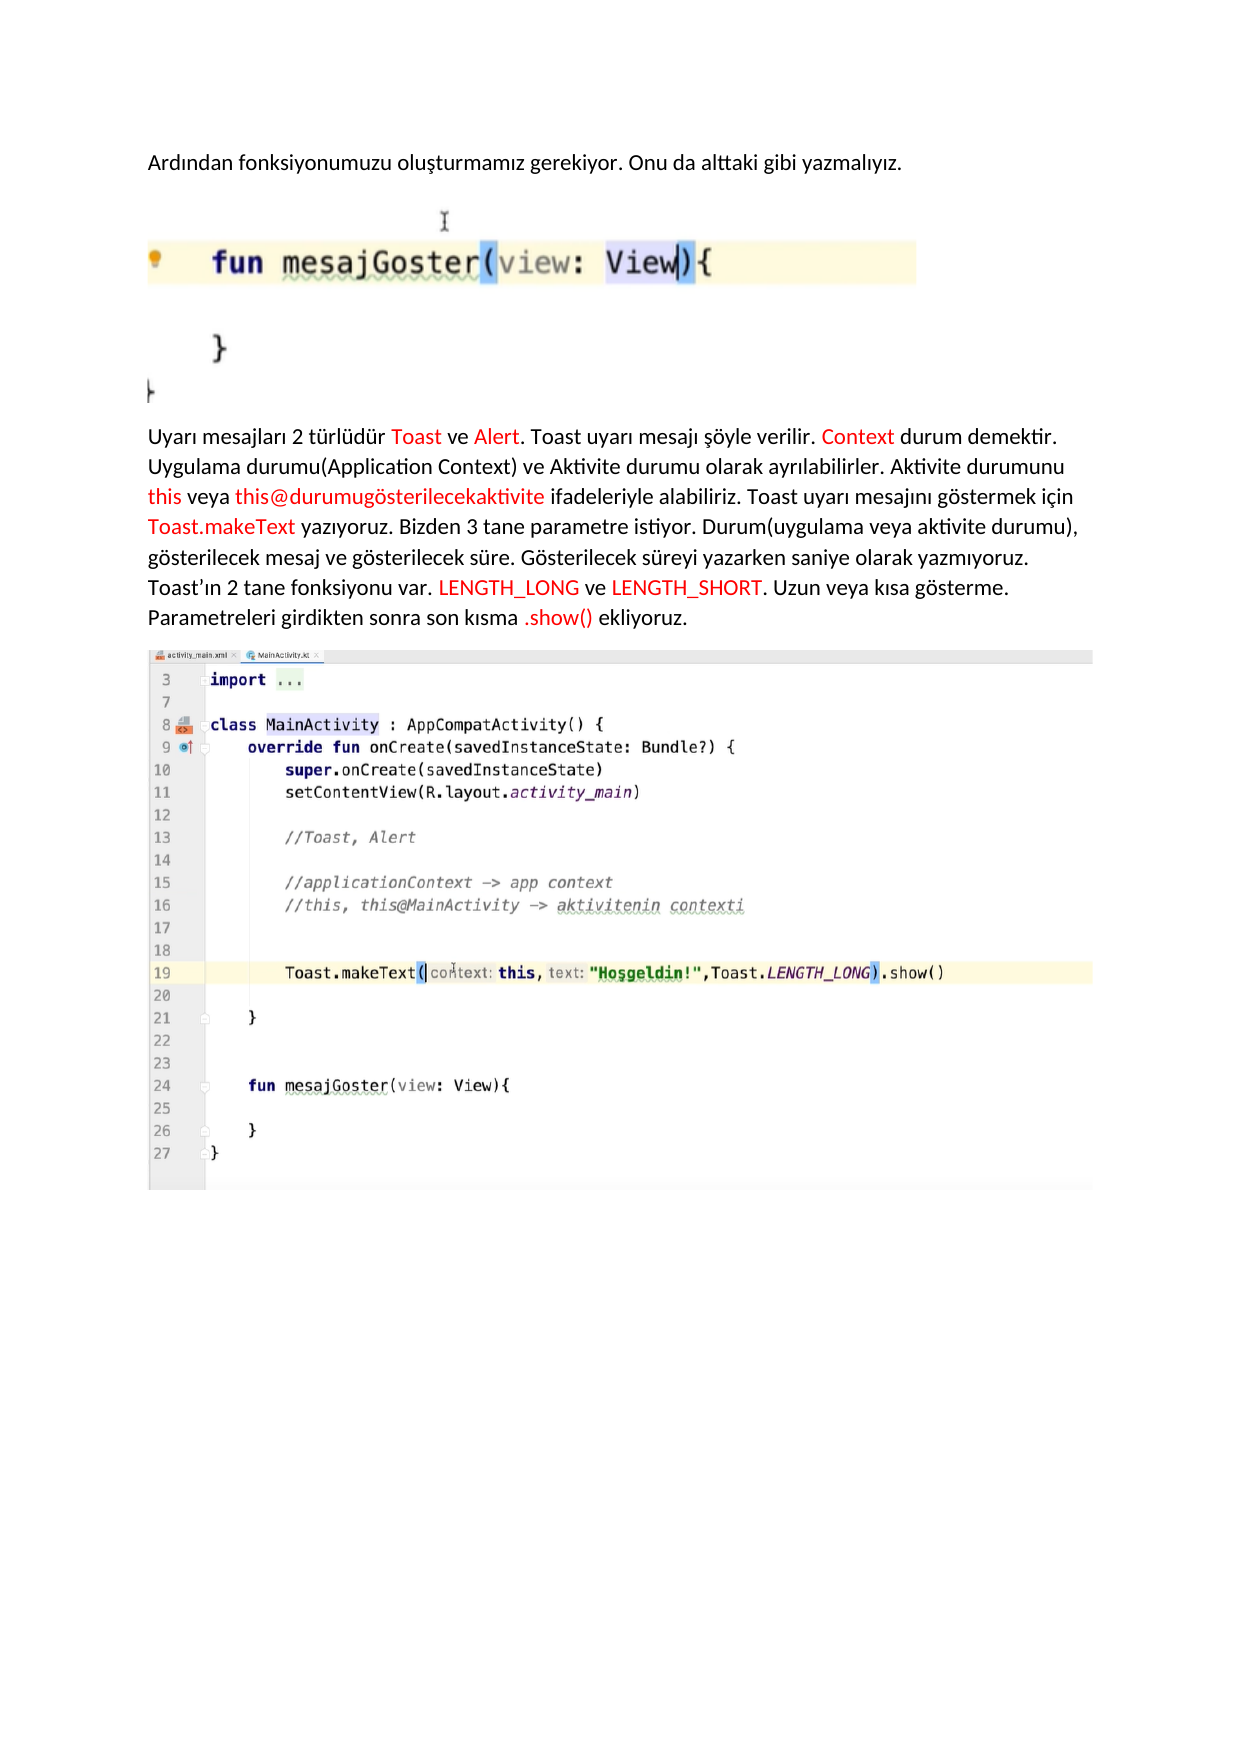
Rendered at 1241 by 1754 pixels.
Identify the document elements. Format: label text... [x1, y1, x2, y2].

picture [147, 650, 1093, 1190]
text Uyarı mesajları 2 türlüdür Toast ve Alert. Toast uyarı mesajı şöyle verilir. Context durum demektir. Uygulama durumu(Application Context) ve Aktivite durumu olarak ayrılabilirler. Aktivite durumunu this veya this@durumugösterilecekaktivite ifadeleriyle alabiliriz. Toast uyarı mesajını göstermek için Toast.makeText yazıyoruz. Bizden 3 tane parametre istiyor. Durum(uygulama veya aktivite durumu), gösterilecek mesaj ve gösterilecek süre. Gösterilecek süreyi yazarken saniye olarak yazmıyoruz. Toast’ın 2 tane fonksiyonu var. LENGTH_LONG ve LENGTH_SHORT. Uzun veya kısa gösterme. Parametreleri girdikten sonra son kısma .show() ekliyoruz. [148, 422, 1093, 631]
picture [147, 177, 917, 403]
